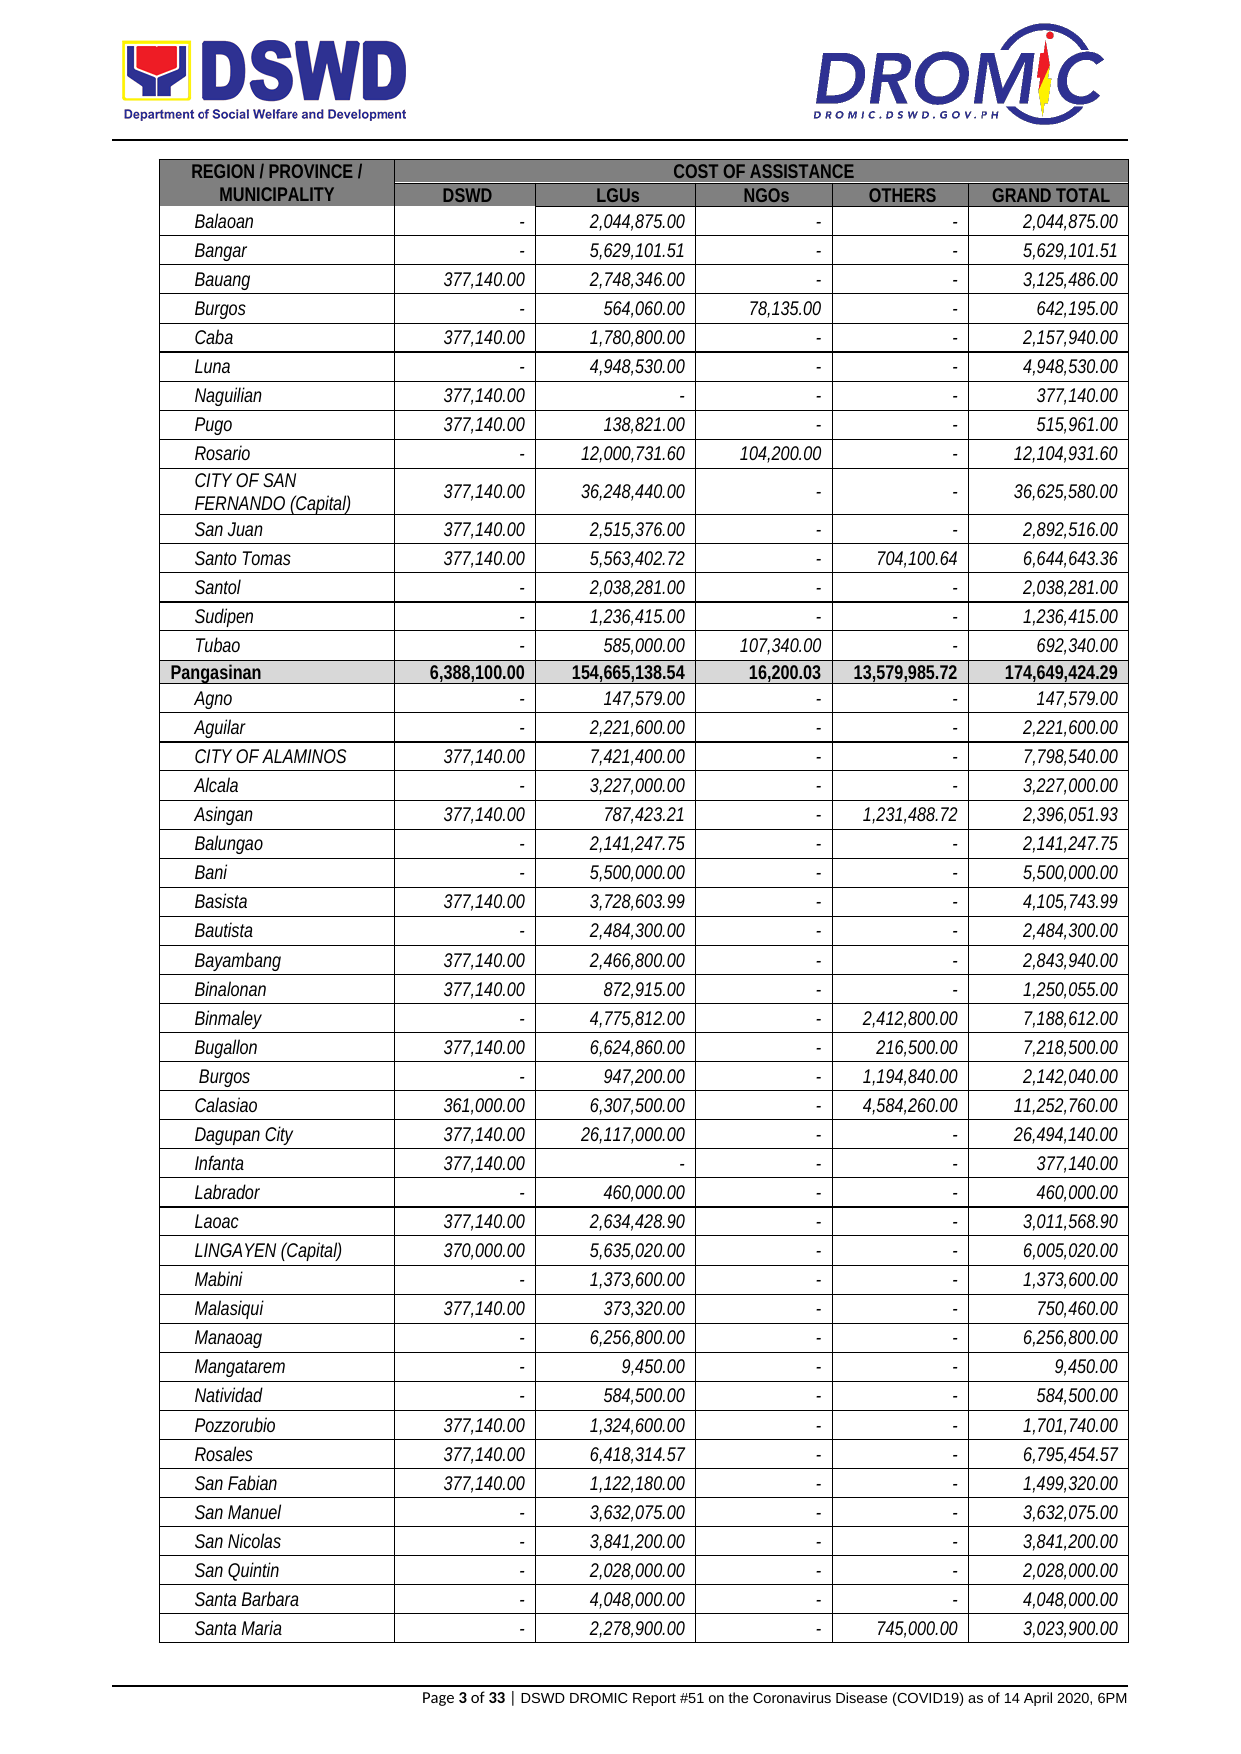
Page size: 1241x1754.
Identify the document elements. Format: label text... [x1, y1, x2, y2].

table_cell Laoac [183, 1208, 394, 1235]
table_cell 4,948,530.00 [969, 353, 1128, 381]
table_cell 9,450.00 [969, 1353, 1128, 1381]
table_cell 377,140.00 [395, 1033, 535, 1061]
table_cell - [833, 1585, 968, 1613]
table_cell 377,140.00 [395, 324, 535, 351]
table_cell - [833, 1324, 968, 1352]
table_cell 2,278,900.00 [536, 1614, 695, 1642]
table_cell [160, 1004, 183, 1032]
table_cell 1,701,740.00 [969, 1411, 1128, 1439]
table_cell 26,117,000.00 [536, 1120, 695, 1148]
table_cell Rosales [183, 1440, 394, 1468]
table_cell 2,484,300.00 [969, 917, 1128, 945]
table_cell 2,044,875.00 [536, 207, 695, 235]
table_cell Burgos [183, 294, 394, 322]
table_cell 750,460.00 [969, 1295, 1128, 1323]
table_cell [160, 1266, 183, 1293]
table_cell [160, 743, 183, 770]
table_cell [160, 544, 183, 572]
table_cell 377,140.00 [395, 975, 535, 1003]
table_cell 26,494,140.00 [969, 1120, 1128, 1148]
table_cell - [395, 771, 535, 799]
table_cell - [395, 440, 535, 468]
table_cell Manaoag [183, 1324, 394, 1352]
table_cell 460,000.00 [536, 1178, 695, 1206]
table_cell [160, 771, 183, 799]
table_cell - [696, 353, 832, 381]
table_cell 5,629,101.51 [969, 236, 1128, 264]
table_cell 2,843,940.00 [969, 946, 1128, 974]
table_cell 3,011,568.90 [969, 1208, 1128, 1235]
table_cell [160, 1614, 183, 1642]
table_cell 5,500,000.00 [969, 859, 1128, 887]
table_cell 787,423.21 [536, 801, 695, 828]
table_cell - [696, 771, 832, 799]
table_cell 377,140.00 [395, 1208, 535, 1235]
table_cell 104,200.00 [696, 440, 832, 468]
table_cell 947,200.00 [536, 1062, 695, 1090]
table_cell 2,484,300.00 [536, 917, 695, 945]
table_cell [160, 1062, 183, 1090]
table_cell - [833, 1556, 968, 1584]
table_cell - [696, 603, 832, 630]
table_cell - [833, 1527, 968, 1555]
table_cell - [696, 265, 832, 293]
table_cell 6,256,800.00 [969, 1324, 1128, 1352]
table_cell 1,373,600.00 [969, 1266, 1128, 1293]
table_cell San Manuel [183, 1498, 394, 1526]
table_cell Santo Tomas [183, 544, 394, 572]
table_cell - [395, 206, 535, 235]
table_cell - [833, 382, 968, 409]
table_cell - [696, 469, 832, 514]
table_cell 2,221,600.00 [969, 713, 1128, 741]
table_cell Rosario [183, 440, 394, 468]
table_cell [160, 1469, 183, 1497]
table_cell - [833, 603, 968, 630]
table_cell - [833, 353, 968, 381]
table_cell [160, 1208, 183, 1235]
table_cell 216,500.00 [833, 1033, 968, 1061]
table_cell 3,227,000.00 [969, 771, 1128, 799]
table_cell - [833, 1120, 968, 1148]
table_cell 147,579.00 [969, 684, 1128, 712]
table_cell 2,142,040.00 [969, 1062, 1128, 1090]
table_cell 377,140.00 [395, 265, 535, 293]
table_cell 7,798,540.00 [969, 743, 1128, 770]
table_cell 1,324,600.00 [536, 1411, 695, 1439]
table_cell Santol [183, 573, 394, 601]
table_cell Pugo [183, 411, 394, 439]
table_cell - [833, 411, 968, 439]
table_cell - [696, 713, 832, 741]
table_cell San Juan [183, 515, 394, 543]
table_cell 692,340.00 [969, 631, 1128, 659]
table_cell - [395, 859, 535, 887]
table_cell 7,218,500.00 [969, 1033, 1128, 1061]
table_cell - [696, 1498, 832, 1526]
table_cell 2,038,281.00 [969, 573, 1128, 601]
table_cell Bugallon [183, 1033, 394, 1061]
table_cell - [833, 1411, 968, 1439]
table_cell - [395, 573, 535, 601]
table_cell San Quintin [183, 1556, 394, 1584]
table_cell [160, 1585, 183, 1613]
table_cell 2,157,940.00 [969, 324, 1128, 351]
table_cell Pangasinan [160, 661, 394, 683]
table_cell 2,141,247.75 [969, 830, 1128, 858]
table_cell NGOs [696, 184, 832, 206]
table_cell - [833, 888, 968, 916]
table_cell Natividad [183, 1382, 394, 1410]
table_cell 6,795,454.57 [969, 1440, 1128, 1468]
table_cell 6,644,643.36 [969, 544, 1128, 572]
table_cell Binalonan [183, 975, 394, 1003]
table_cell 377,140.00 [395, 1440, 535, 1468]
table_cell 16,200.03 [696, 661, 832, 683]
table_cell 584,500.00 [969, 1382, 1128, 1410]
table_cell - [696, 1062, 832, 1090]
table_cell 107,340.00 [696, 631, 832, 659]
table_cell 3,023,900.00 [969, 1614, 1128, 1642]
table_cell Bauang [183, 265, 394, 293]
table_cell Bautista [183, 917, 394, 945]
table_cell Labrador [183, 1178, 394, 1206]
table_cell - [696, 1556, 832, 1584]
table_cell Bangar [183, 236, 394, 264]
table_cell - [833, 1178, 968, 1206]
table_cell 2,028,000.00 [536, 1556, 695, 1584]
table_cell - [696, 1033, 832, 1061]
table_cell [160, 1498, 183, 1526]
table_cell 745,000.00 [833, 1614, 968, 1642]
table_cell - [696, 1614, 832, 1642]
table_cell - [833, 1469, 968, 1497]
table_cell [160, 1411, 183, 1439]
table_cell [160, 1353, 183, 1381]
table_cell 5,500,000.00 [536, 859, 695, 887]
table_cell - [395, 684, 535, 712]
table_cell 174,649,424.29 [969, 661, 1128, 683]
table_cell - [395, 1498, 535, 1526]
table_cell - [833, 713, 968, 741]
table_cell Burgos [183, 1062, 394, 1090]
table_cell Caba [183, 324, 394, 351]
table_cell 361,000.00 [395, 1091, 535, 1119]
table_cell 3,632,075.00 [536, 1498, 695, 1526]
table_cell 1,499,320.00 [969, 1469, 1128, 1497]
table_cell [160, 1149, 183, 1177]
table_cell - [696, 382, 832, 409]
table_cell [160, 1236, 183, 1264]
table_cell 377,140.00 [395, 544, 535, 572]
table_cell 36,625,580.00 [969, 469, 1128, 514]
table_cell - [696, 1469, 832, 1497]
table_cell 2,038,281.00 [536, 573, 695, 601]
table_cell 377,140.00 [395, 1295, 535, 1323]
table_cell - [395, 713, 535, 741]
table_cell 377,140.00 [395, 946, 535, 974]
table_cell [160, 1382, 183, 1410]
table_cell [160, 830, 183, 858]
table_cell - [696, 1120, 832, 1148]
table_cell - [833, 859, 968, 887]
table_cell 4,948,530.00 [536, 353, 695, 381]
table_cell - [696, 1004, 832, 1032]
table_cell - [696, 1440, 832, 1468]
table_cell Mangatarem [183, 1353, 394, 1381]
table_cell CITY OF ALAMINOS [183, 743, 394, 770]
table_cell [160, 353, 183, 381]
table_cell 3,841,200.00 [969, 1527, 1128, 1555]
table_cell - [395, 631, 535, 659]
table_cell 5,563,402.72 [536, 544, 695, 572]
table_cell - [696, 1178, 832, 1206]
table_cell Agno [183, 684, 394, 712]
table_cell - [833, 631, 968, 659]
table_cell 564,060.00 [536, 294, 695, 322]
table_cell 2,466,800.00 [536, 946, 695, 974]
table_cell 6,307,500.00 [536, 1091, 695, 1119]
table_cell 377,140.00 [395, 1120, 535, 1148]
table_cell [160, 1178, 183, 1206]
table_cell - [696, 1208, 832, 1235]
table_cell - [833, 975, 968, 1003]
table_cell - [833, 743, 968, 770]
table_cell 1,194,840.00 [833, 1062, 968, 1090]
table_cell 6,624,860.00 [536, 1033, 695, 1061]
table_cell 1,780,800.00 [536, 324, 695, 351]
table_cell - [696, 1527, 832, 1555]
table_cell 5,635,020.00 [536, 1236, 695, 1264]
table_cell 460,000.00 [969, 1178, 1128, 1206]
table_cell 2,028,000.00 [969, 1556, 1128, 1584]
table_cell 377,140.00 [395, 382, 535, 409]
table_cell [160, 382, 183, 409]
table_cell 1,122,180.00 [536, 1469, 695, 1497]
table_cell - [833, 946, 968, 974]
table_cell 3,125,486.00 [969, 265, 1128, 293]
table_cell [160, 206, 183, 235]
table_cell 377,140.00 [395, 1411, 535, 1439]
table_cell - [833, 469, 968, 514]
table_cell Malasiqui [183, 1295, 394, 1323]
table_cell [160, 713, 183, 741]
table_cell - [696, 917, 832, 945]
table_cell Mabini [183, 1266, 394, 1293]
table_cell [160, 515, 183, 543]
table_cell Binmaley [183, 1004, 394, 1032]
table_cell 13,579,985.72 [833, 661, 968, 683]
table_cell 515,961.00 [969, 411, 1128, 439]
table_cell Balaoan [183, 206, 394, 235]
table_cell [160, 1295, 183, 1323]
table_cell 6,388,100.00 [395, 661, 535, 683]
table_cell 377,140.00 [969, 382, 1128, 409]
table_cell 11,252,760.00 [969, 1091, 1128, 1119]
table_cell 2,396,051.93 [969, 801, 1128, 828]
table_cell - [696, 1236, 832, 1264]
table_cell 1,250,055.00 [969, 975, 1128, 1003]
table_cell - [696, 573, 832, 601]
table_cell - [696, 236, 832, 264]
table_cell Basista [183, 888, 394, 916]
table_cell 12,000,731.60 [536, 440, 695, 468]
table_cell - [696, 946, 832, 974]
table_cell 2,044,875.00 [969, 207, 1128, 235]
table_cell [160, 859, 183, 887]
table_cell 154,665,138.54 [536, 661, 695, 683]
table_cell Calasiao [183, 1091, 394, 1119]
table_cell - [696, 830, 832, 858]
table_cell [160, 888, 183, 916]
table_cell - [395, 603, 535, 630]
table_cell [160, 975, 183, 1003]
table_cell - [395, 1062, 535, 1090]
table_cell Asingan [183, 801, 394, 828]
table_cell Pozzorubio [183, 1411, 394, 1439]
table_cell - [833, 771, 968, 799]
table_cell [160, 631, 183, 659]
table_cell [160, 1556, 183, 1584]
table_cell Infanta [183, 1149, 394, 1177]
table_cell [160, 1120, 183, 1148]
table_cell Naguilian [183, 382, 394, 409]
table_cell 584,500.00 [536, 1382, 695, 1410]
table_cell Aguilar [183, 713, 394, 741]
table_cell 2,141,247.75 [536, 830, 695, 858]
table_cell Dagupan City [183, 1120, 394, 1148]
table_cell - [696, 1382, 832, 1410]
table_cell - [696, 801, 832, 828]
table_cell - [696, 1295, 832, 1323]
table_cell 872,915.00 [536, 975, 695, 1003]
table_cell 4,775,812.00 [536, 1004, 695, 1032]
table_cell 6,418,314.57 [536, 1440, 695, 1468]
table_cell LINGAYEN (Capital) [183, 1236, 394, 1264]
table_cell - [395, 830, 535, 858]
table_cell - [833, 1295, 968, 1323]
table_cell [160, 265, 183, 293]
table_cell - [395, 1178, 535, 1206]
table_cell 9,450.00 [536, 1353, 695, 1381]
table_cell - [395, 1527, 535, 1555]
table_cell [160, 684, 183, 712]
table_cell Bani [183, 859, 394, 887]
table_header REGION / PROVINCE / MUNICIPALITY [160, 160, 394, 206]
table_cell - [833, 1266, 968, 1293]
table_cell - [395, 1353, 535, 1381]
table_cell - [696, 411, 832, 439]
table_cell - [696, 1324, 832, 1352]
table_cell OTHERS [833, 184, 968, 206]
table_cell 585,000.00 [536, 631, 695, 659]
table_cell - [395, 236, 535, 264]
table_cell 370,000.00 [395, 1236, 535, 1264]
table_cell 377,140.00 [395, 888, 535, 916]
picture [781, 23, 1133, 125]
table_cell 147,579.00 [536, 684, 695, 712]
table_cell - [696, 1585, 832, 1613]
table_cell - [395, 1585, 535, 1613]
table_cell 3,227,000.00 [536, 771, 695, 799]
table_cell - [696, 743, 832, 770]
table_cell - [833, 573, 968, 601]
table_cell 377,140.00 [395, 515, 535, 543]
table_cell 4,105,743.99 [969, 888, 1128, 916]
table_header COST OF ASSISTANCE [395, 160, 1128, 182]
table_cell [160, 603, 183, 630]
table_cell - [696, 207, 832, 235]
table_cell Tubao [183, 631, 394, 659]
table_cell - [833, 236, 968, 264]
table_cell - [696, 859, 832, 887]
table_cell 138,821.00 [536, 411, 695, 439]
table_cell - [395, 1004, 535, 1032]
table_cell - [696, 324, 832, 351]
table_cell Santa Barbara [183, 1585, 394, 1613]
table_cell 3,632,075.00 [969, 1498, 1128, 1526]
table_cell 377,140.00 [969, 1149, 1128, 1177]
table_cell - [833, 917, 968, 945]
table_cell - [833, 515, 968, 543]
table_cell - [395, 1556, 535, 1584]
table_cell Luna [183, 353, 394, 381]
table_cell 4,048,000.00 [969, 1585, 1128, 1613]
table_cell - [696, 684, 832, 712]
table_cell [160, 236, 183, 264]
table_cell - [833, 207, 968, 235]
table_cell [160, 917, 183, 945]
table_cell Bayambang [183, 946, 394, 974]
table_cell - [395, 1382, 535, 1410]
table_cell 2,412,800.00 [833, 1004, 968, 1032]
table_cell - [696, 1266, 832, 1293]
table_cell - [696, 515, 832, 543]
table_cell - [833, 440, 968, 468]
table_cell 377,140.00 [395, 801, 535, 828]
table_cell 6,256,800.00 [536, 1324, 695, 1352]
table_cell 1,373,600.00 [536, 1266, 695, 1293]
table_cell [160, 294, 183, 322]
table_cell [160, 469, 183, 514]
table_cell 377,140.00 [395, 1469, 535, 1497]
table_cell 377,140.00 [395, 1149, 535, 1177]
table_cell - [833, 1353, 968, 1381]
table_cell 1,236,415.00 [969, 603, 1128, 630]
table_cell - [395, 353, 535, 381]
table_cell - [536, 382, 695, 409]
table_cell - [833, 684, 968, 712]
table_cell - [696, 1353, 832, 1381]
table_cell - [833, 830, 968, 858]
table_cell 7,421,400.00 [536, 743, 695, 770]
table_cell - [395, 294, 535, 322]
table_cell 377,140.00 [395, 469, 535, 514]
table_cell - [536, 1149, 695, 1177]
table_cell 7,188,612.00 [969, 1004, 1128, 1032]
table_cell 642,195.00 [969, 294, 1128, 322]
table_cell 377,140.00 [395, 411, 535, 439]
table_cell - [696, 888, 832, 916]
table_cell [160, 801, 183, 828]
table_cell 12,104,931.60 [969, 440, 1128, 468]
table_cell - [395, 1266, 535, 1293]
table_cell [160, 1440, 183, 1468]
table_cell 36,248,440.00 [536, 469, 695, 514]
table_cell - [833, 1440, 968, 1468]
table_cell 2,515,376.00 [536, 515, 695, 543]
table_cell - [696, 1091, 832, 1119]
table_cell - [395, 1324, 535, 1352]
table_cell - [395, 917, 535, 945]
table_cell [160, 1091, 183, 1119]
table_cell - [833, 324, 968, 351]
table_cell - [833, 265, 968, 293]
table_cell [160, 1033, 183, 1061]
table_cell [160, 573, 183, 601]
table_cell 6,005,020.00 [969, 1236, 1128, 1264]
table_cell 3,728,603.99 [536, 888, 695, 916]
table_cell - [833, 1382, 968, 1410]
table_cell Alcala [183, 771, 394, 799]
table_cell Sudipen [183, 603, 394, 630]
table_cell - [395, 1614, 535, 1642]
table_cell 2,892,516.00 [969, 515, 1128, 543]
table_cell 78,135.00 [696, 294, 832, 322]
table_cell 1,236,415.00 [536, 603, 695, 630]
table_cell 373,320.00 [536, 1295, 695, 1323]
table_cell 3,841,200.00 [536, 1527, 695, 1555]
picture [112, 37, 417, 125]
table_cell GRAND TOTAL [969, 184, 1128, 206]
table_cell San Nicolas [183, 1527, 394, 1555]
table_cell - [833, 1208, 968, 1235]
table_cell 5,629,101.51 [536, 236, 695, 264]
table_cell 1,231,488.72 [833, 801, 968, 828]
table_cell 2,634,428.90 [536, 1208, 695, 1235]
table_cell 2,221,600.00 [536, 713, 695, 741]
table_cell [160, 440, 183, 468]
table_cell 377,140.00 [395, 743, 535, 770]
table_cell 4,048,000.00 [536, 1585, 695, 1613]
table_cell - [696, 544, 832, 572]
table_cell - [696, 1411, 832, 1439]
table_cell - [696, 1149, 832, 1177]
table_cell [160, 411, 183, 439]
table_cell 4,584,260.00 [833, 1091, 968, 1119]
table_cell - [833, 294, 968, 322]
table_cell Santa Maria [183, 1614, 394, 1642]
table_cell LGUs [536, 184, 695, 206]
table_cell - [833, 1236, 968, 1264]
table_cell CITY OF SAN FERNANDO (Capital) [183, 469, 394, 514]
table_cell [160, 324, 183, 351]
table_cell [160, 1324, 183, 1352]
table_cell San Fabian [183, 1469, 394, 1497]
table_cell - [833, 1498, 968, 1526]
table_cell 704,100.64 [833, 544, 968, 572]
table_cell [160, 946, 183, 974]
table_cell Balungao [183, 830, 394, 858]
table_cell 2,748,346.00 [536, 265, 695, 293]
table_cell [160, 1527, 183, 1555]
table_cell - [833, 1149, 968, 1177]
table_cell DSWD [395, 184, 535, 206]
table_cell - [696, 975, 832, 1003]
